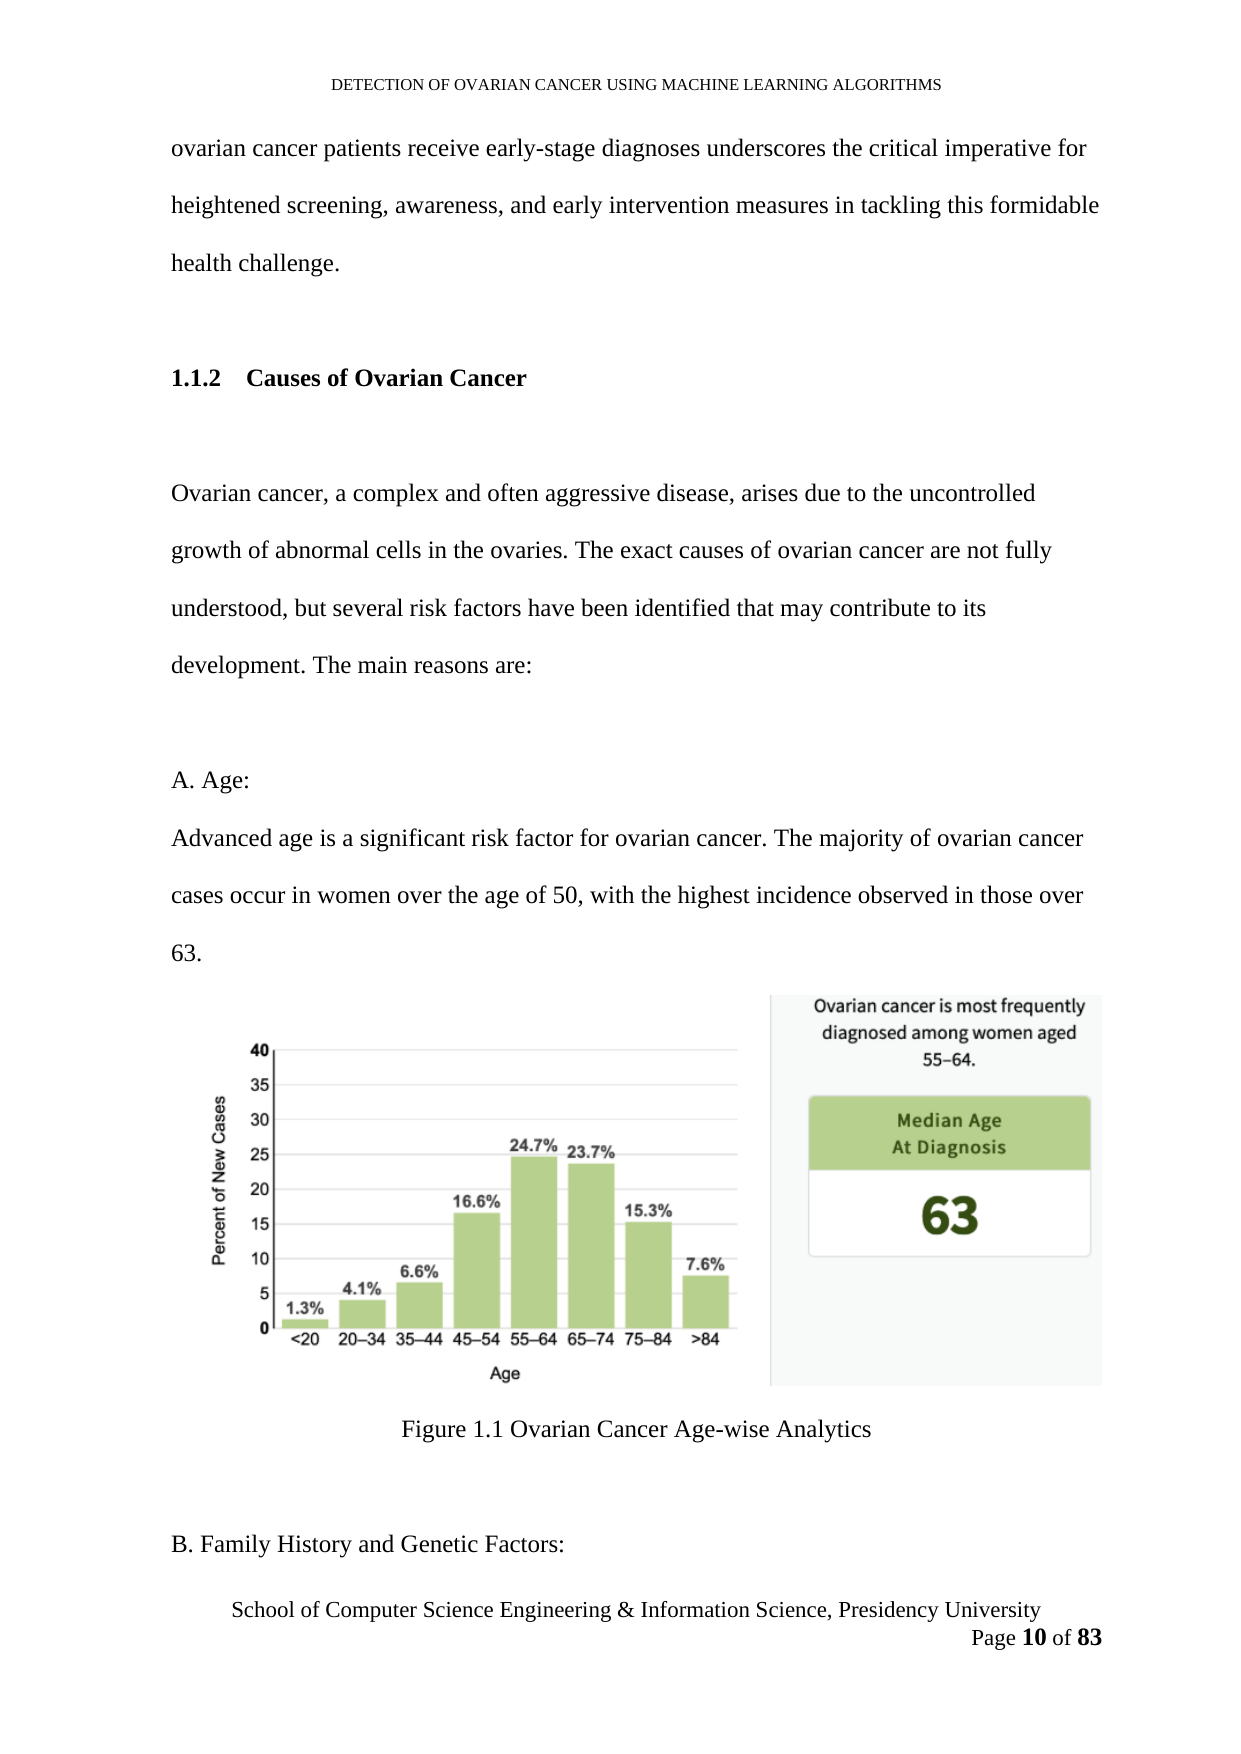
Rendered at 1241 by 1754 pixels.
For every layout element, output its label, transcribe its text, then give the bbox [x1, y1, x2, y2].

text Ovarian cancer, a complex and often aggressive disease, arises due to the uncontrolled growth of abnormal cells in the ovaries. The exact causes of ovarian cancer are not fully understood, but several risk factors have been identified that may contribute to its development. The main reasons are: [171, 478, 1102, 679]
picture [170, 995, 1103, 1386]
text A. Age: [171, 765, 1102, 794]
text Advanced age is a significant risk factor for ovarian cancer. The majority of ovarian cancer cases occur in women over the age of 50, with the highest incidence observed in those over 63. [171, 823, 1102, 967]
text B. Family History and Genetic Factors: [171, 1529, 1102, 1558]
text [171, 133, 1102, 277]
text Figure 1.1 Ovarian Cancer Age-wise Analytics [171, 1414, 1102, 1443]
list Causes of Ovarian Cancer [171, 363, 1102, 392]
